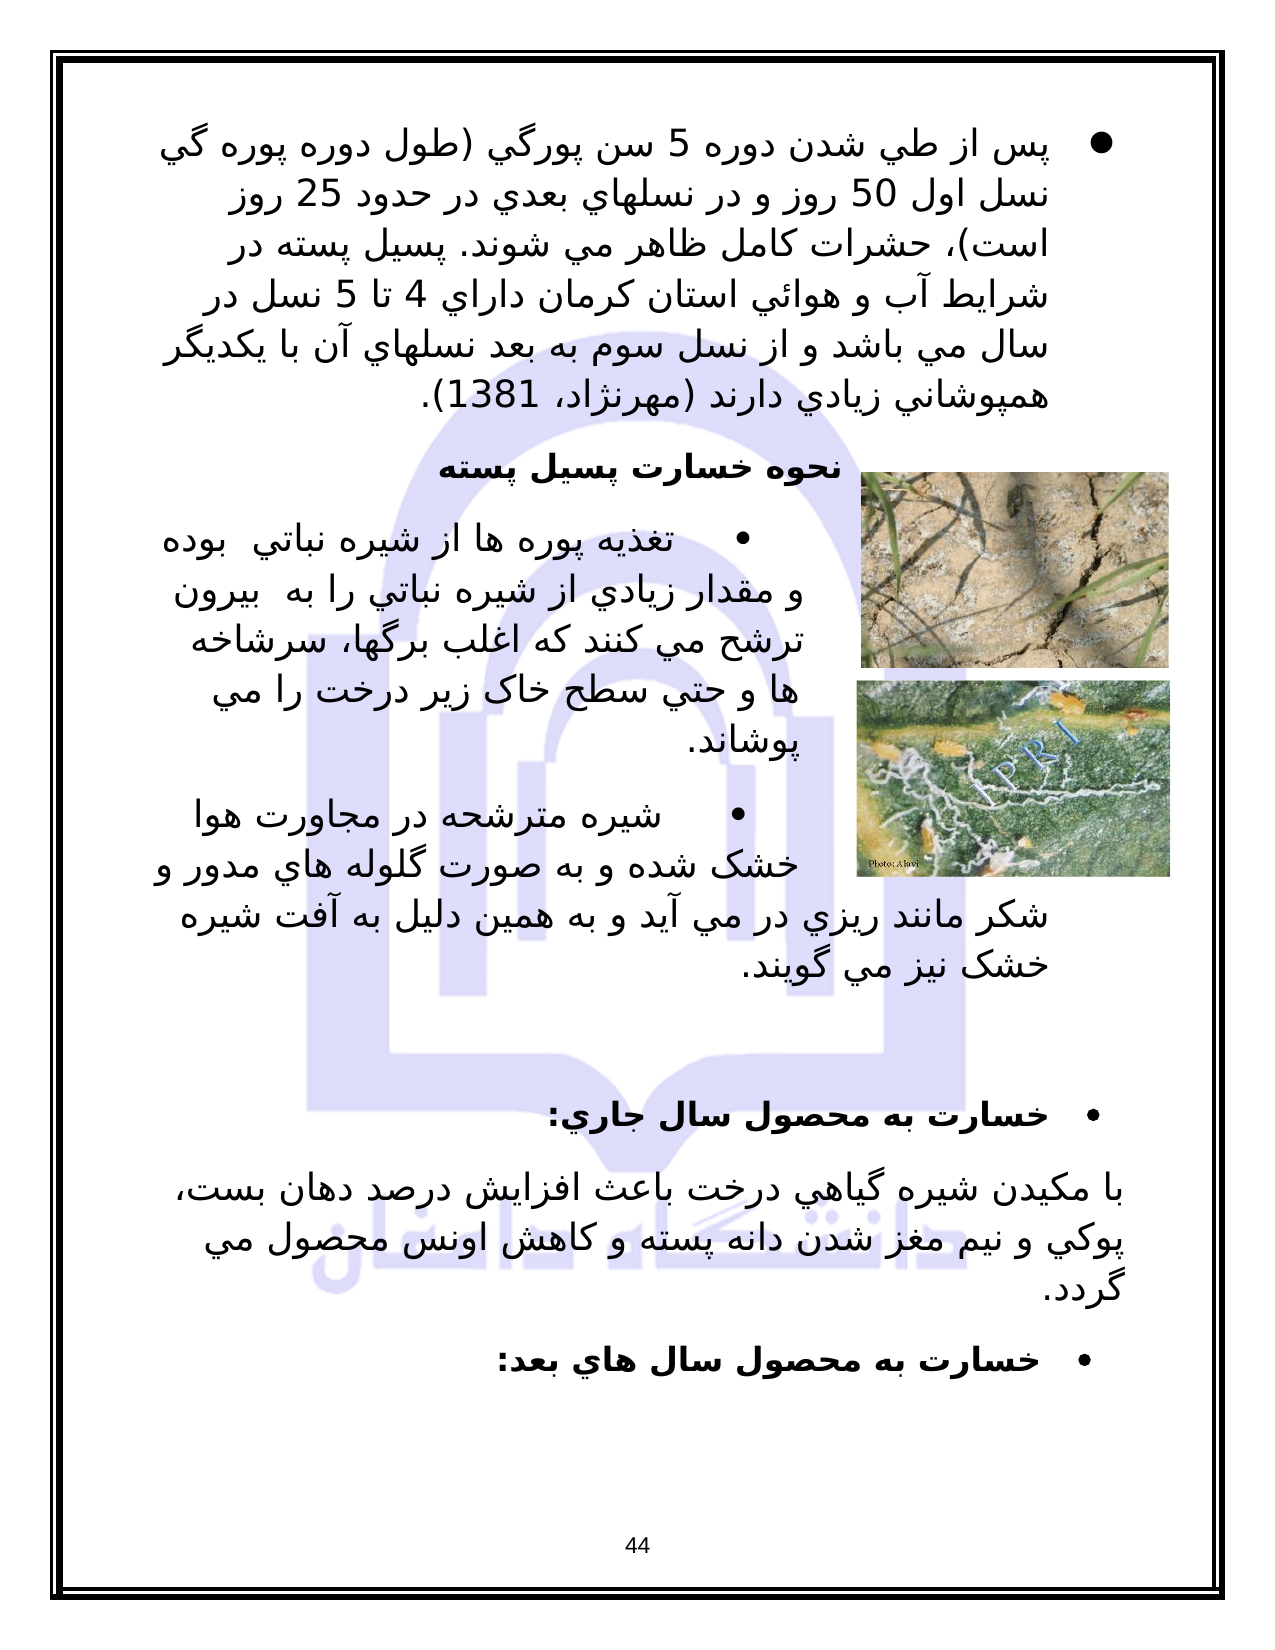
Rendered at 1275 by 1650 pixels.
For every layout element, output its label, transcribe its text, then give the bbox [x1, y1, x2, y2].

list تغذيه پوره ها از شيره نباتي بوده و مقدار زيادي از شيره نباتي را به بيرون ترشح مي کنند که اغلب برگها، سرشاخه ها و حتي سطح خاک زير درخت را مي پوشاند. [150, 517, 1087, 761]
list پس از طي شدن دوره 5 سن پورگي (طول دوره پوره گي نسل اول 50 روز و در نسلهاي بعدي در حدود 25 روز است)، حشرات كامل ظاهر مي شوند. پسيل پسته در شرايط آب و هوائي استان کرمان داراي 4 تا 5 نسل در سال مي باشد و از نسل سوم به بعد نسلهاي آن با يكديگر همپوشاني زيادي دارند (مهرنژاد، 1381). [150, 122, 1087, 416]
text با مكيدن شيره گياهي درخت باعث افزايش درصد دهان بست، پوكي و نيم مغز شدن دانه پسته و کاهش اونس محصول مي گردد. [150, 1165, 1125, 1309]
text نحوه خسارت پسيل پسته [150, 447, 1125, 486]
list خسارت به محصول سال هاي بعد: [150, 1341, 1079, 1379]
picture [856, 680, 1171, 877]
list شيره مترشحه در مجاورت هوا خشک شده و به صورت گلوله هاي مدور و شکر مانند ريزي در مي آيد و به همين دليل به آفت شيره خشک نيز مي گويند. [150, 793, 1087, 987]
picture [861, 472, 1169, 668]
list خسارت به محصول سال جاري: [150, 1096, 1087, 1134]
